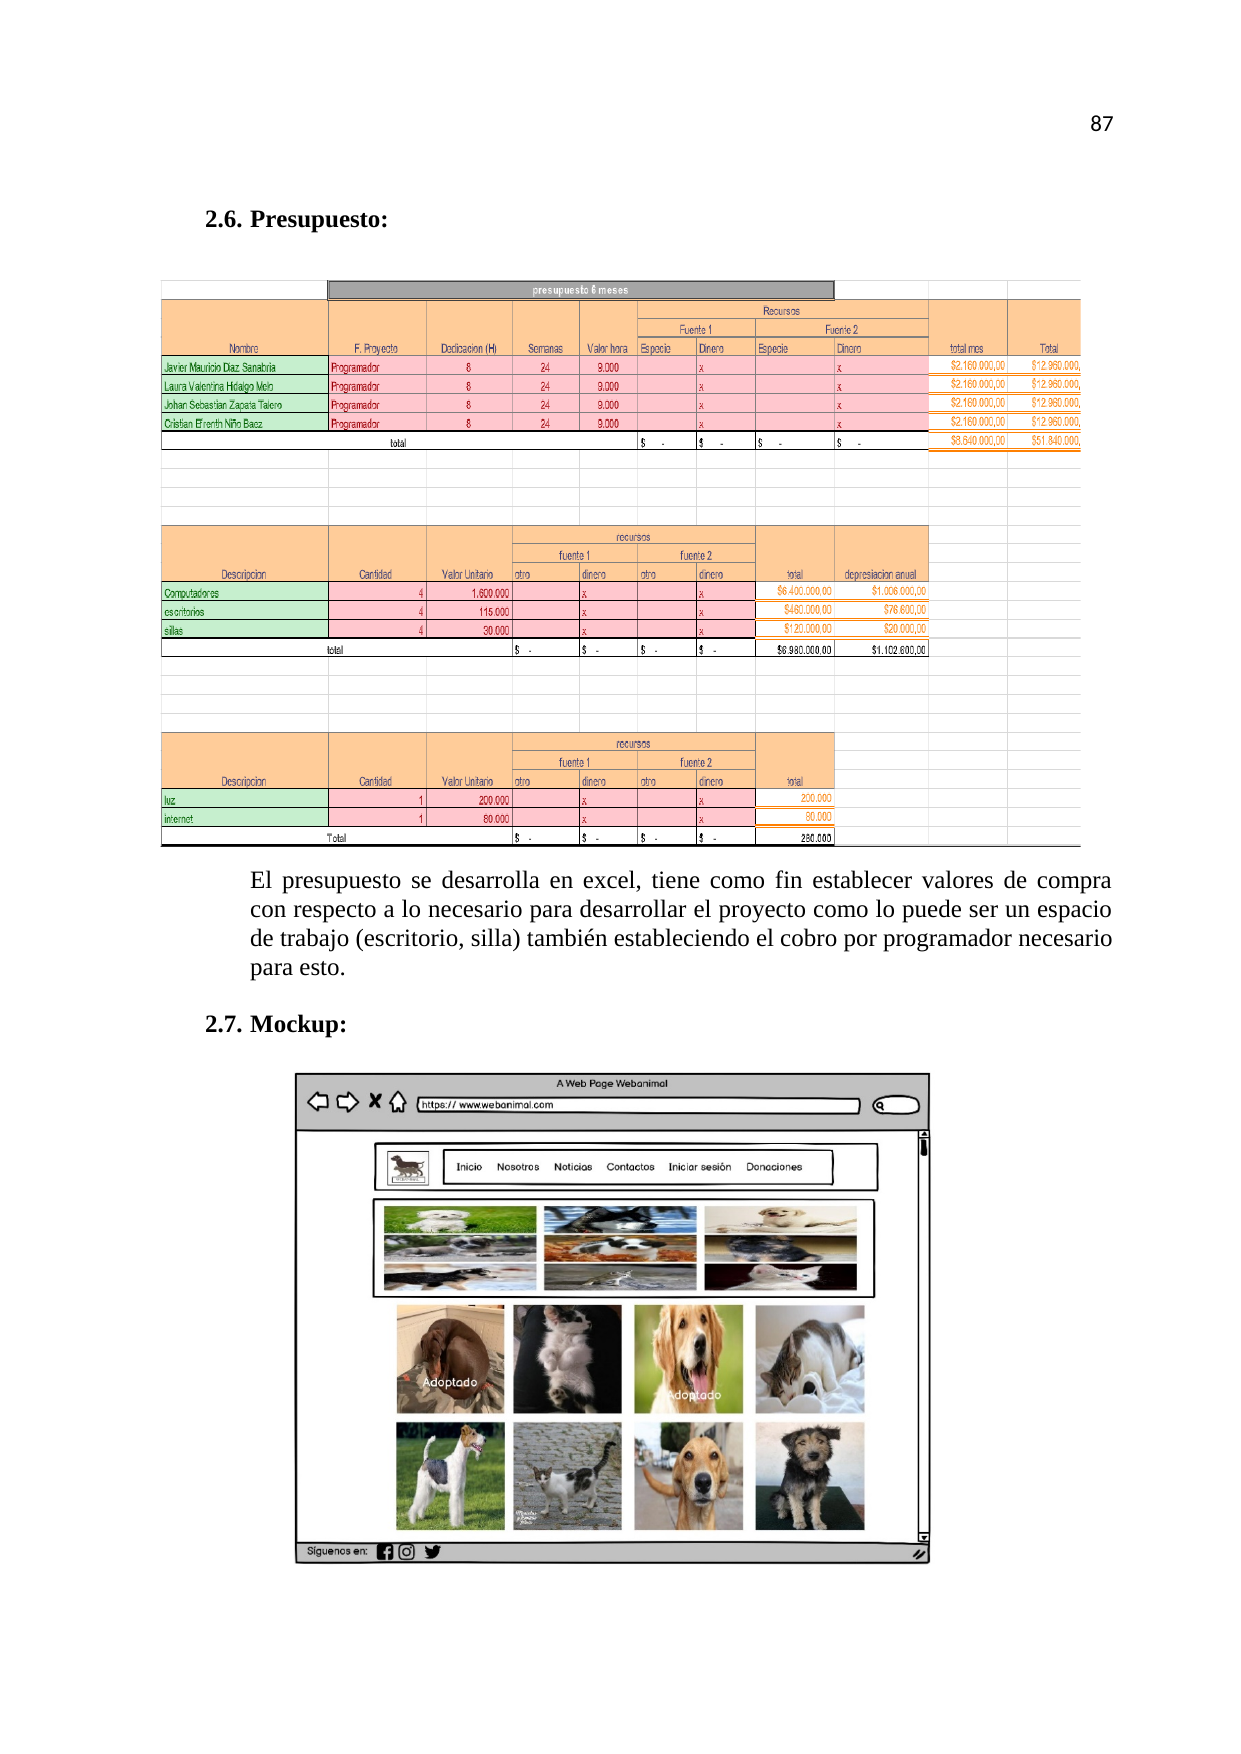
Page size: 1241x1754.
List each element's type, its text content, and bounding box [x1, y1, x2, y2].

text Mockup: [205, 1009, 1113, 1038]
list El presupuesto se desarrolla en excel, tiene como fin establecer valores de compra con respecto a lo necesario para desarrollar el proyecto como lo puede ser un espacio de trabajo (escritorio, silla) también estableciendo el cobro por programador necesario para esto. [250, 865, 1113, 980]
text Presupuesto: [205, 204, 1113, 233]
picture [160, 280, 1081, 847]
picture [293, 1070, 935, 1567]
